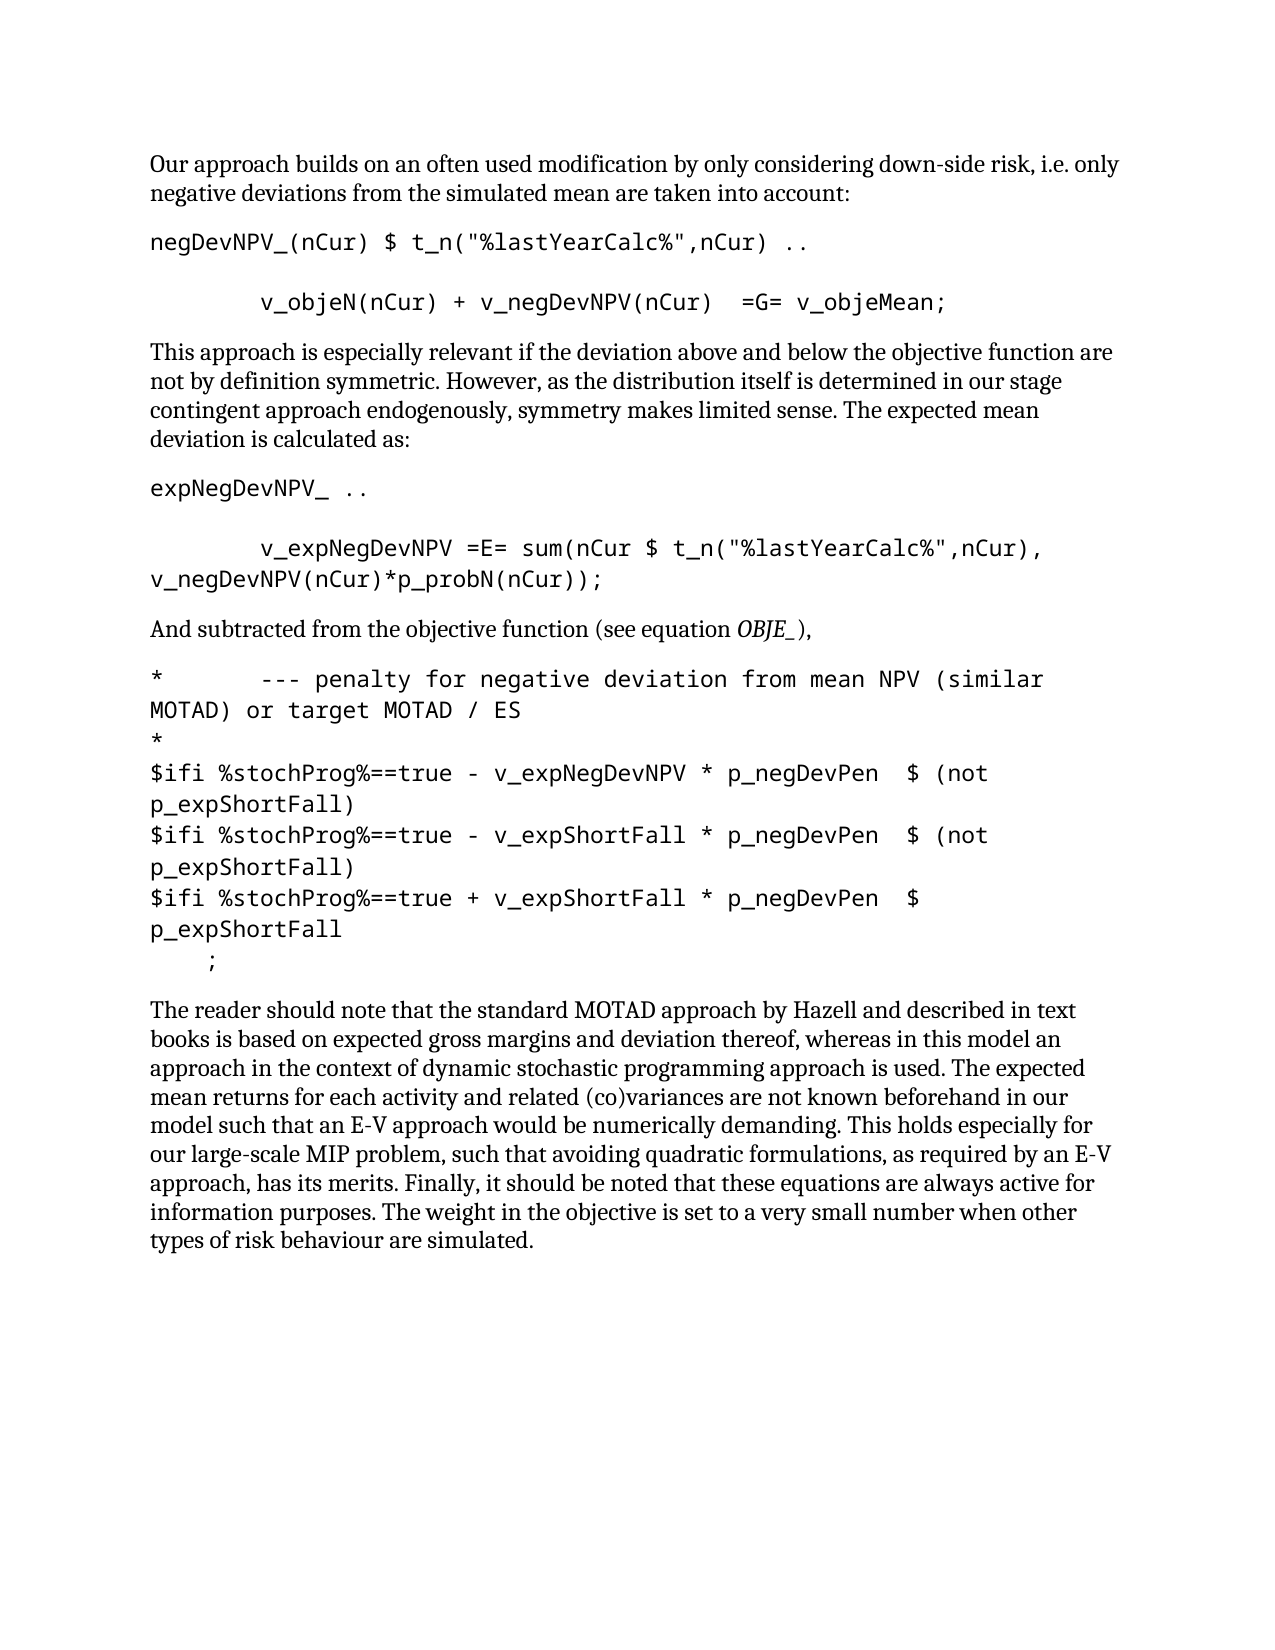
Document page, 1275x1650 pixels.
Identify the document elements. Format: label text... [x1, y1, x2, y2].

text * --- penalty for negative deviation from mean NPV (similar MOTAD) or target MOTAD / ES * $ifi %stochProg%==true - v_expNegDevNPV * p_negDevPen $ (not p_expShortFall) $ifi %stochProg%==true - v_expShortFall * p_negDevPen $ (not p_expShortFall) $ifi %stochProg%==true + v_expShortFall * p_negDevPen $ p_expShortFall ; [150, 663, 1125, 975]
text Our approach builds on an often used modification by only considering down-side risk, i.e. only negative deviations from the simulated mean are taken into account: [150, 150, 1125, 207]
text expNegDevNPV_ .. v_expNegDevNPV =E= sum(nCur $ t_n("%lastYearCalc%",nCur), v_negDevNPV(nCur)*p_probN(nCur)); [150, 472, 1125, 594]
text This approach is especially relevant if the deviation above and below the objective function are not by definition symmetric. However, as the distribution itself is determined in our stage contingent approach endogenously, symmetry makes limited sense. The expected mean deviation is calculated as: [150, 338, 1125, 453]
text And subtracted from the objective function (see equation OBJE_), [150, 615, 1125, 644]
text The reader should note that the standard MOTAD approach by Hazell and described in text books is based on expected gross margins and deviation thereof, whereas in this model an approach in the context of dynamic stochastic programming approach is used. The expected mean returns for each activity and related (co)variances are not known beforehand in our model such that an E-V approach would be numerically demanding. This holds especially for our large-scale MIP problem, such that avoiding quadratic formulations, as required by an E-V approach, has its merits. Finally, it should be noted that these equations are always active for information purposes. The weight in the objective is set to a very small number when other types of risk behaviour are simulated. [150, 996, 1125, 1255]
text negDevNPV_(nCur) $ t_n("%lastYearCalc%",nCur) .. v_objeN(nCur) + v_negDevNPV(nCur) =G= v_objeMean; [150, 226, 1125, 317]
